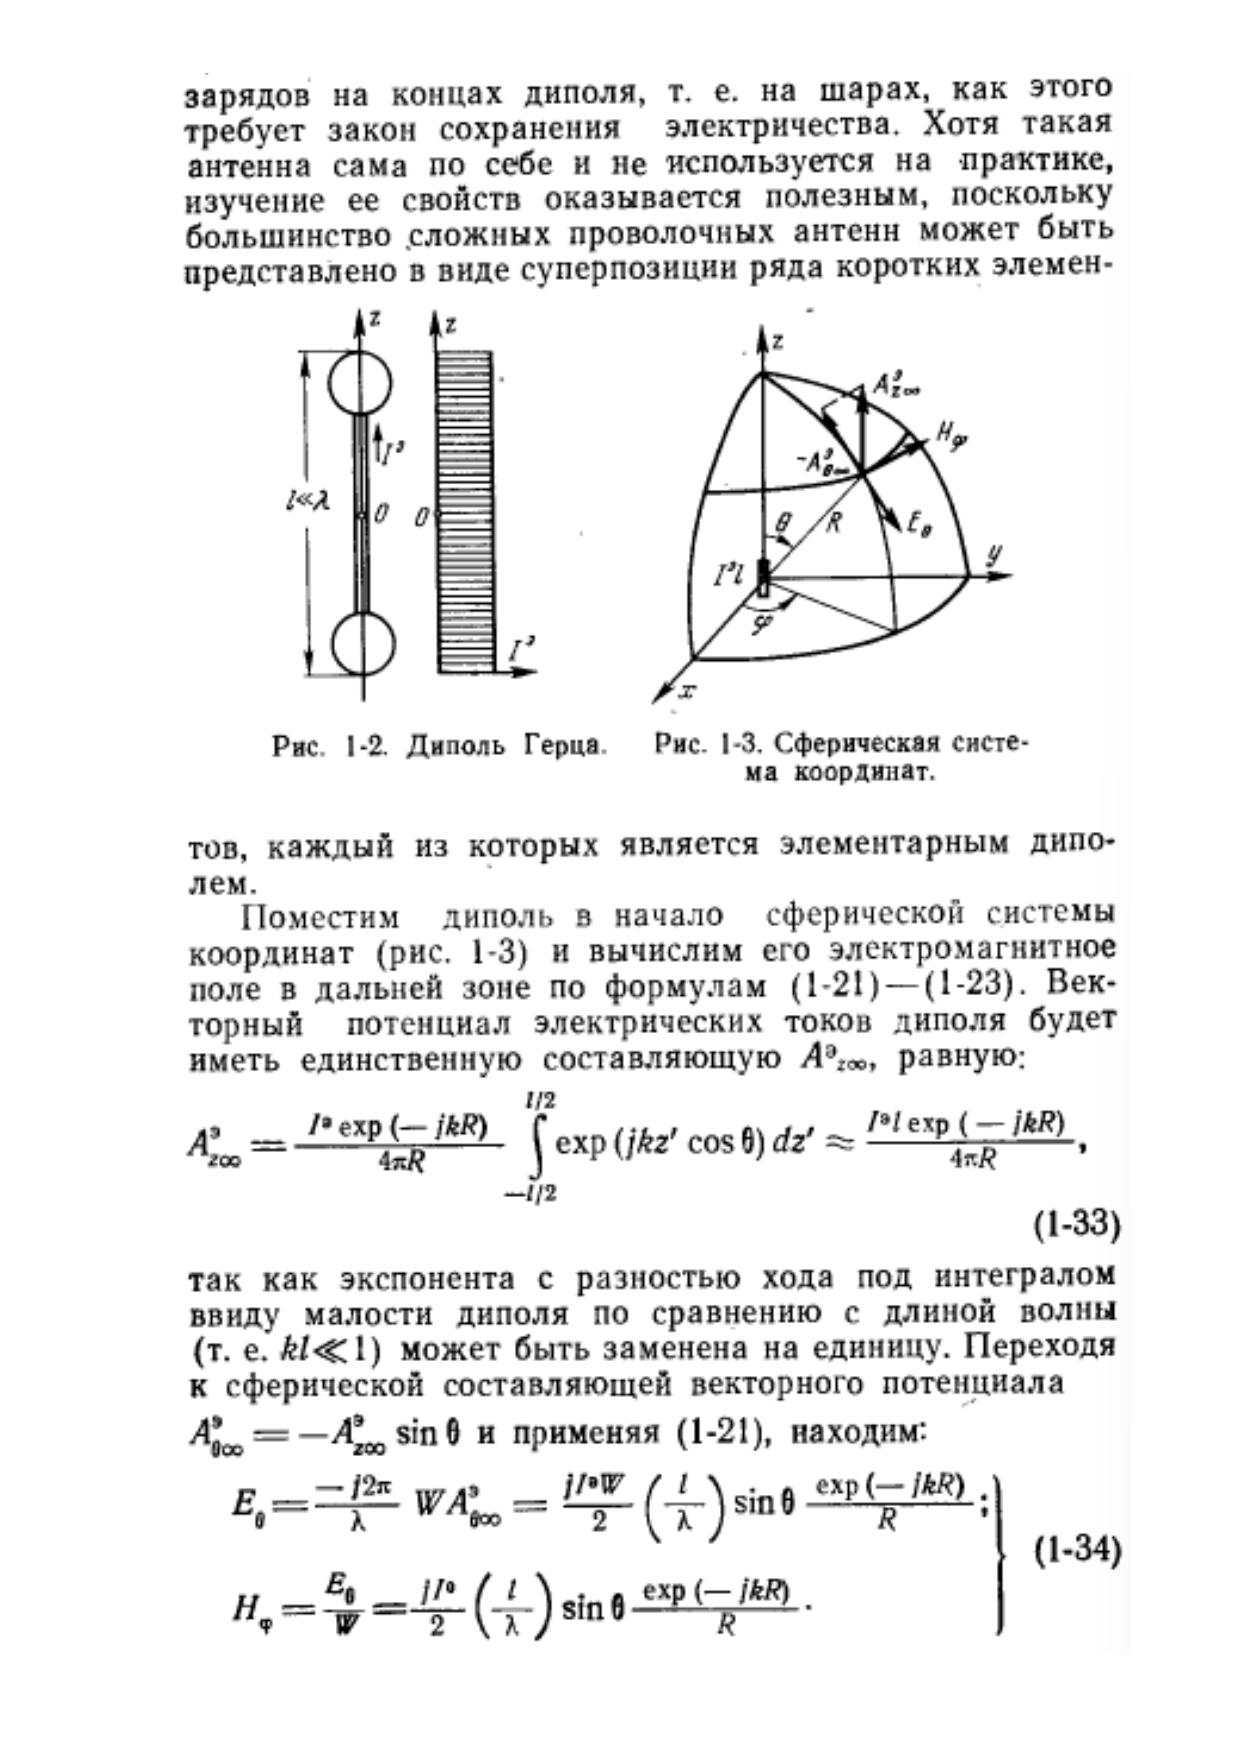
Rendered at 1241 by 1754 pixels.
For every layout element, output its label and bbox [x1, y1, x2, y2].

picture [168, 73, 1132, 1654]
